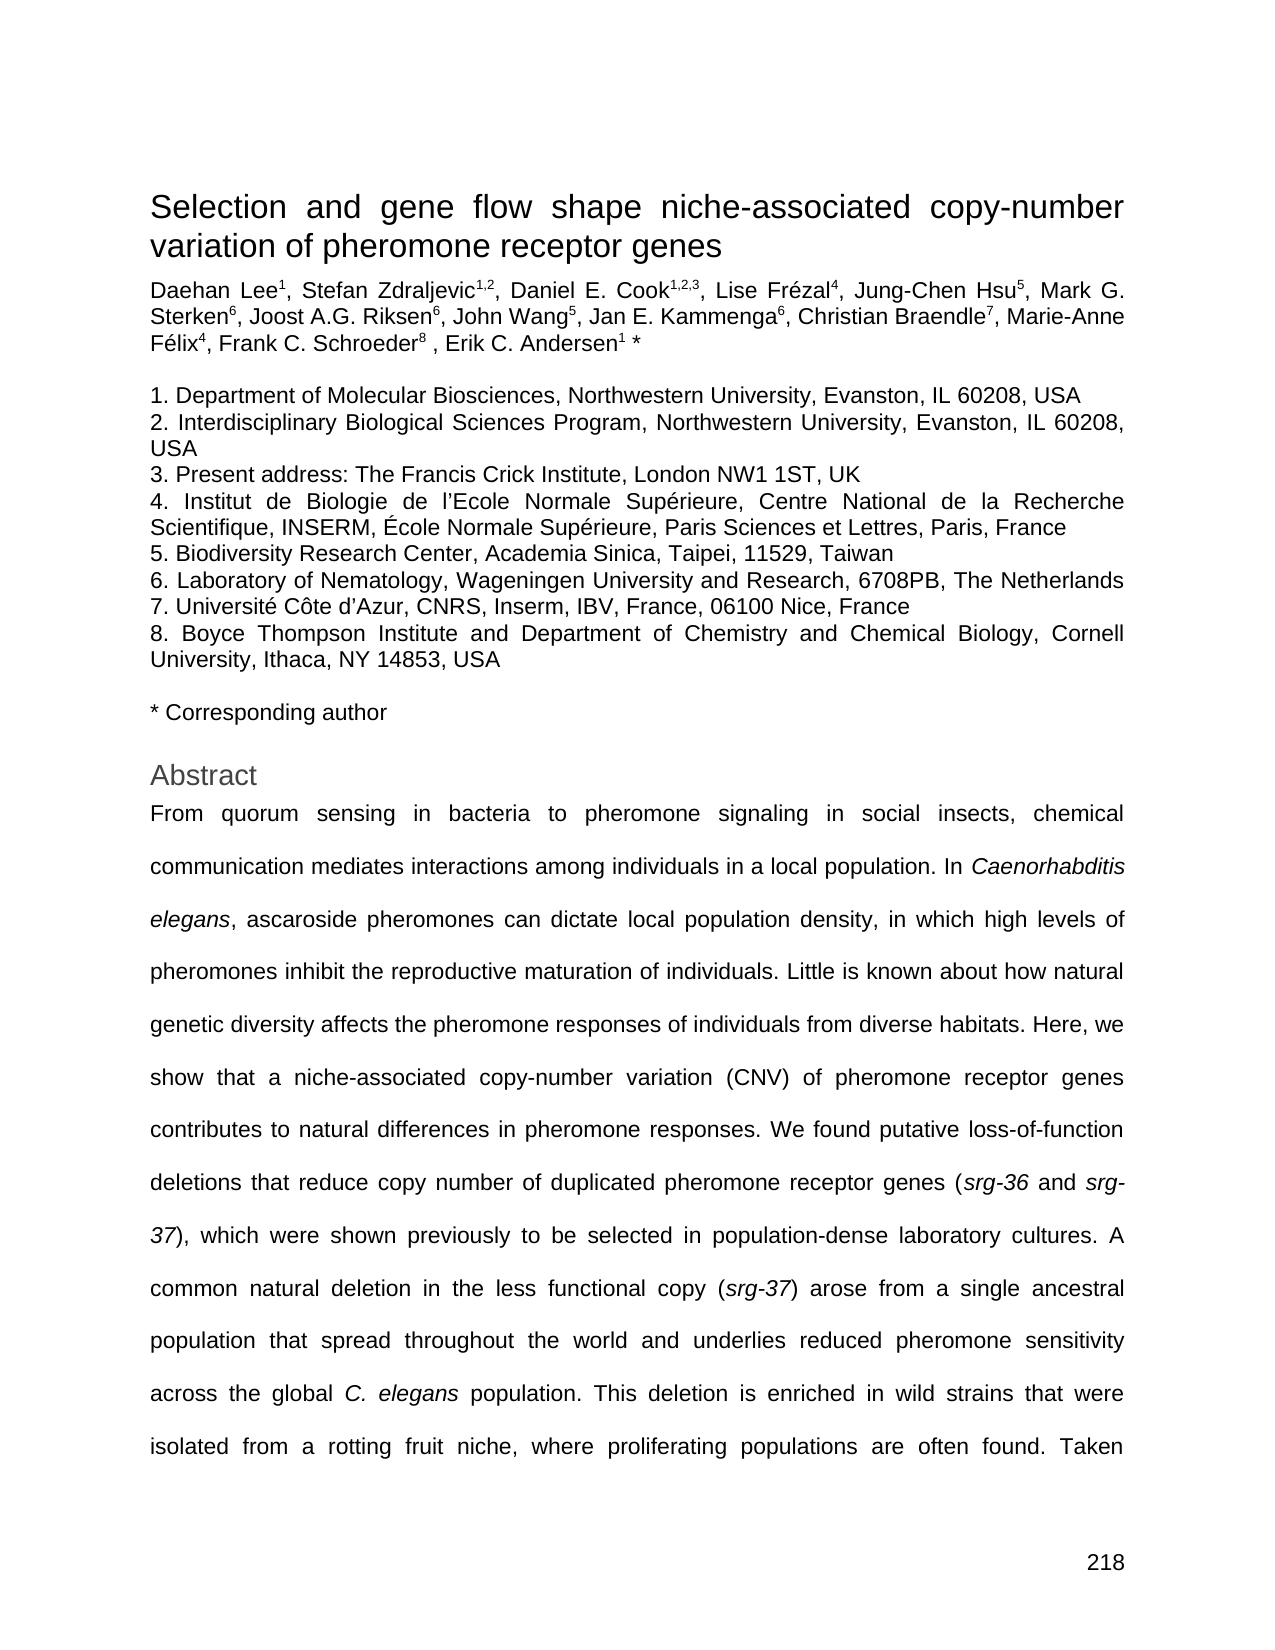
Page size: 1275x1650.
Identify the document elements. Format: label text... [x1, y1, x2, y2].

subtitle Selection and gene flow shape niche-associated copy-number variation of pheromone receptor genes [150, 187, 1125, 264]
text 1. Department of Molecular Biosciences, Northwestern University, Evanston, IL 60208, USA [150, 382, 1125, 409]
text 3. Present address: The Francis Crick Institute, London NW1 1ST, UK [150, 461, 1125, 488]
text Daehan Lee1, Stefan Zdraljevic1,2, Daniel E. Cook1,2,3, Lise Frézal4, Jung-Chen Hsu5, Mark G. Sterken6, Joost A.G. Riksen6, John Wang5, Jan E. Kammenga6, Christian Braendle7, Marie-Anne Félix4, Frank C. Schroeder8 , Erik C. Andersen1 * [150, 277, 1125, 356]
subtitle Abstract [150, 758, 1125, 792]
text 5. Biodiversity Research Center, Academia Sinica, Taipei, 11529, Taiwan [150, 540, 1125, 567]
text 6. Laboratory of Nematology, Wageningen University and Research, 6708PB, The Netherlands 7. Université Côte d’Azur, CNRS, Inserm, IBV, France, 06100 Nice, France [150, 567, 1125, 619]
text 2. Interdisciplinary Biological Sciences Program, Northwestern University, Evanston, IL 60208, USA [150, 409, 1125, 461]
text 4. Institut de Biologie de l’Ecole Normale Supérieure, Centre National de la Recherche Scientifique, INSERM, École Normale Supérieure, Paris Sciences et Lettres, Paris, France [150, 488, 1125, 540]
text 8. Boyce Thompson Institute and Department of Chemistry and Chemical Biology, Cornell University, Ithaca, NY 14853, USA [150, 619, 1125, 672]
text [150, 800, 1125, 1459]
text * Corresponding author [150, 698, 1125, 725]
